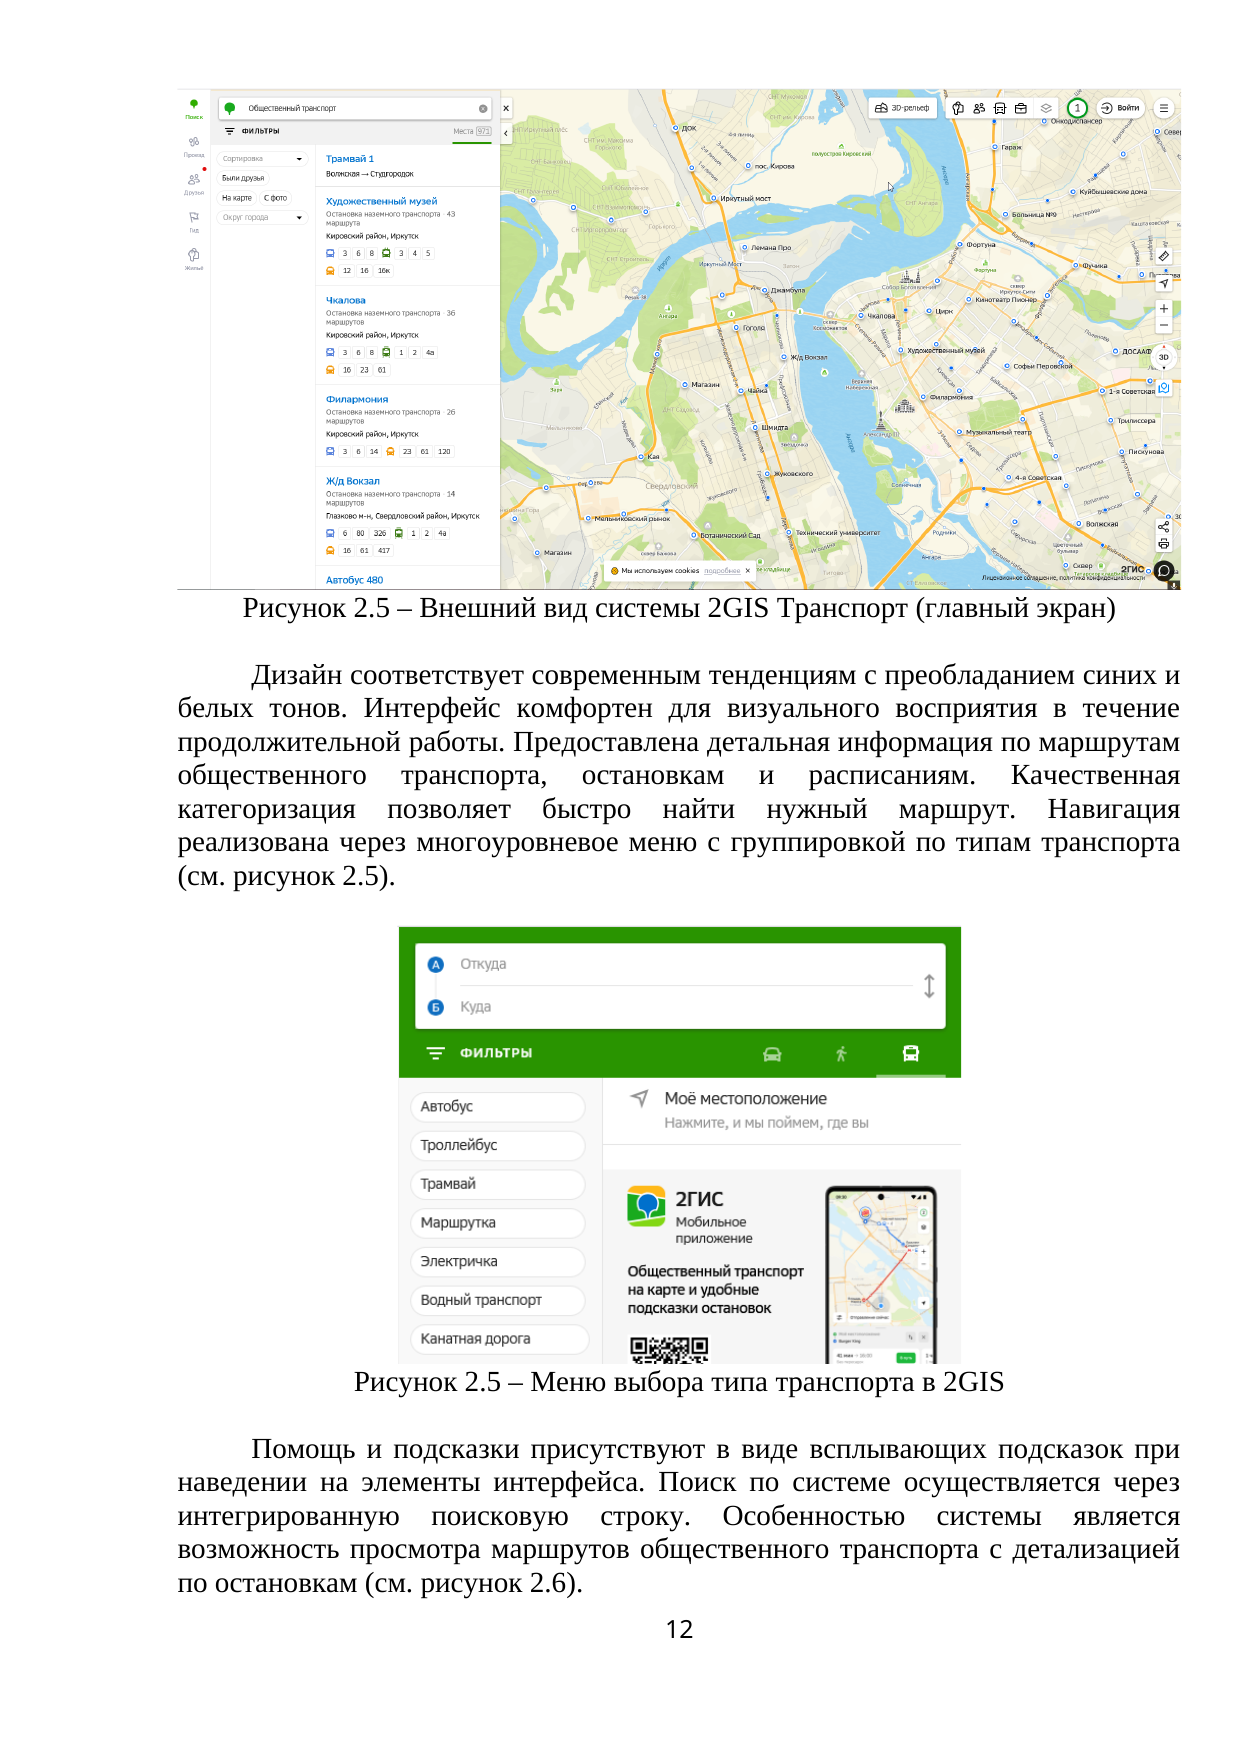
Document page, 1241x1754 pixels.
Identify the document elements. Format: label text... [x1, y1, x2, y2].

picture [397, 925, 962, 1364]
text Помощь и подсказки присутствуют в виде всплывающих подсказок при наведении на элементы интерфейса. Поиск по системе осуществляется через интегрированную поисковую строку. Особенностью системы является возможность просмотра маршрутов общественного транспорта с детализацией по остановкам (см. рисунок 2.6). [177, 1431, 1181, 1599]
text Рисунок 2.5 – Меню выбора типа транспорта в 2GIS [177, 1364, 1181, 1397]
text Рисунок 2.5 – Внешний вид системы 2GIS Транспорт (главный экран) [177, 590, 1181, 623]
text Дизайн соответствует современным тенденциям с преобладанием синих и белых тонов. Интерфейс комфортен для визуального восприятия в течение продолжительной работы. Предоставлена детальная информация по маршрутам общественного транспорта, остановкам и расписаниям. Качественная категоризация позволяет быстро найти нужный маршрут. Навигация реализована через многоуровневое меню с группировкой по типам транспорта (см. рисунок 2.5). [177, 657, 1181, 892]
picture [177, 88, 1182, 590]
